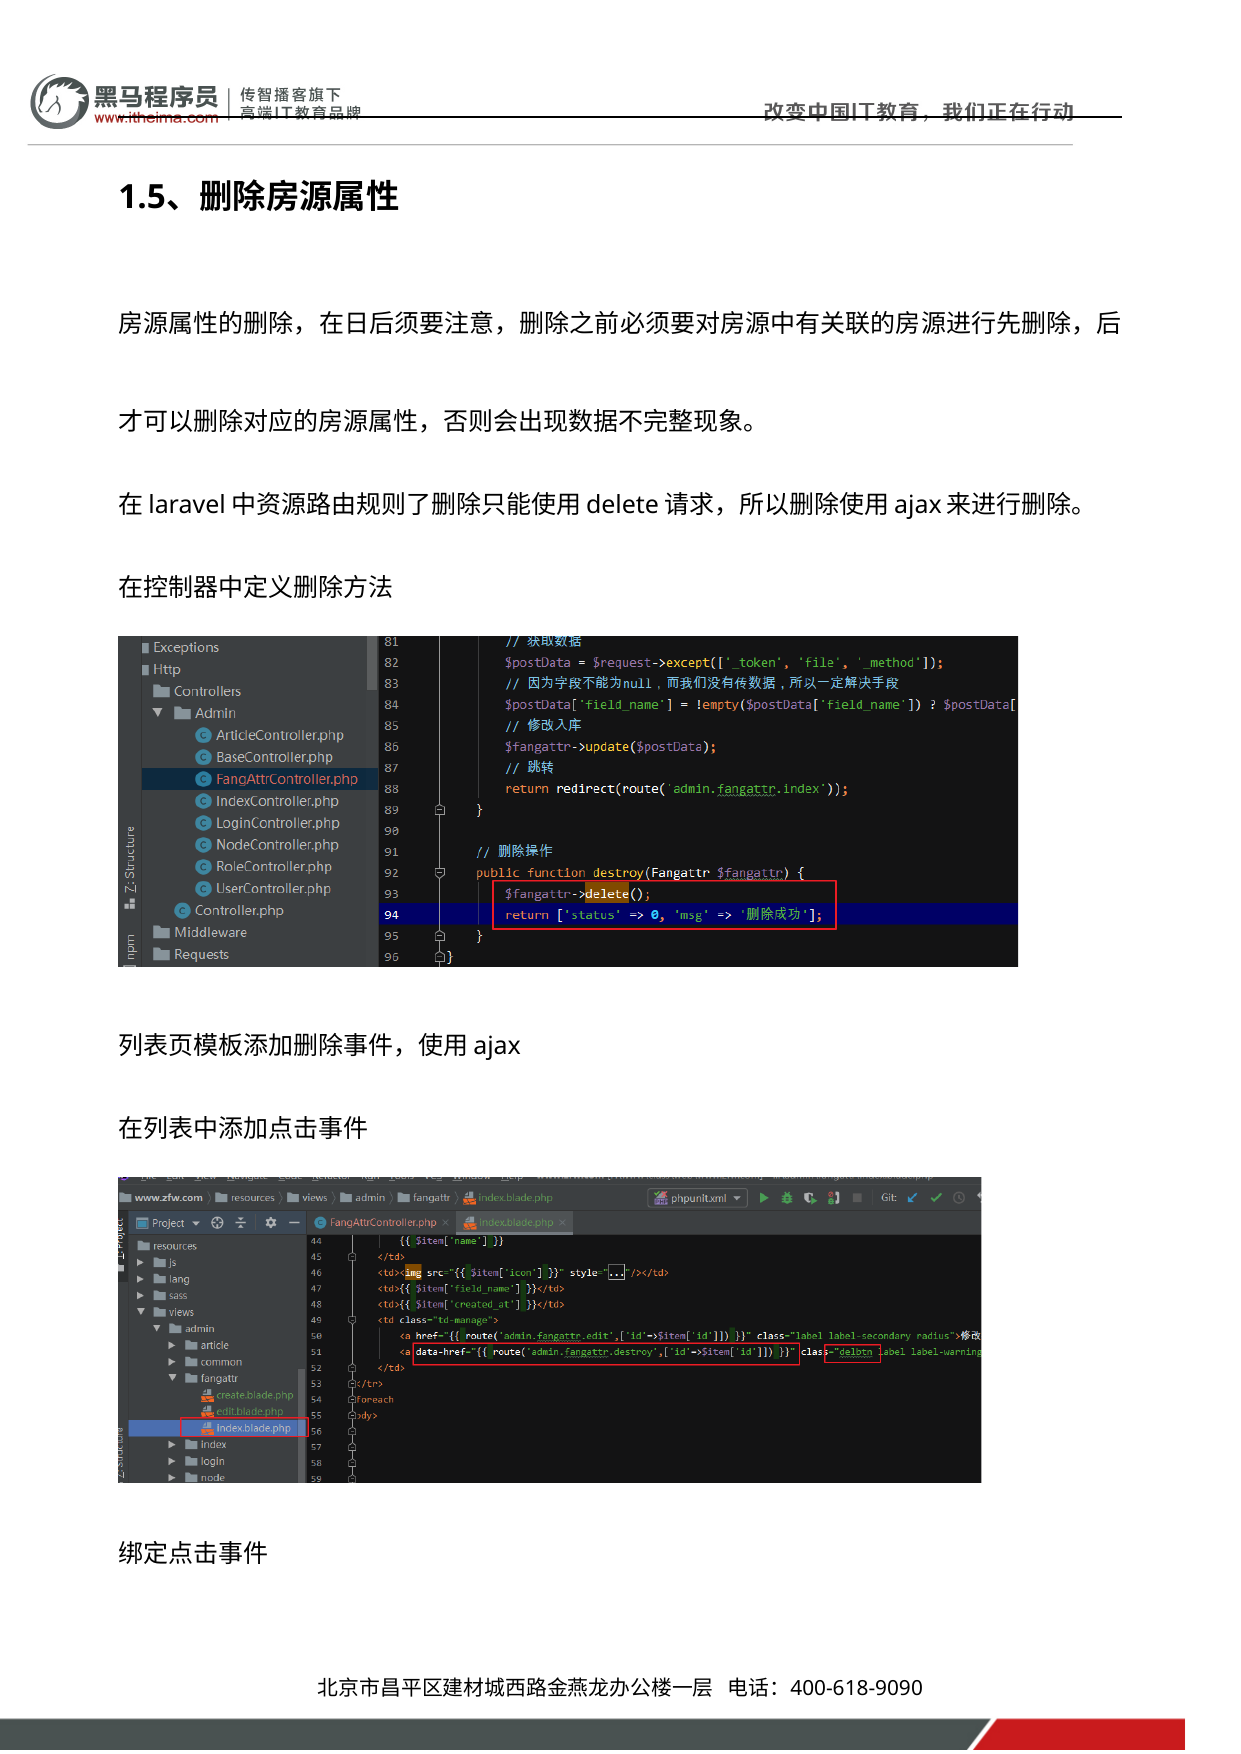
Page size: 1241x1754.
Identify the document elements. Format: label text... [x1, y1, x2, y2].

picture [0, 1659, 1186, 1750]
text 绑定点击事件 [118, 1519, 1122, 1584]
text 在laravel中资源路由规则了删除只能使用delete请求，所以删除使用ajax来进行删除。 [118, 470, 1122, 535]
text 列表页模板添加删除事件，使用ajax [118, 1011, 1122, 1076]
text 房源属性的删除，在日后须要注意，删除之前必须要对房源中有关联的房源进行先删除，后才可以删除对应的房源属性，否则会出现数据不完整现象。 [118, 289, 1122, 452]
picture [0, 3, 1176, 153]
picture [118, 636, 1019, 967]
subtitle 1.5、删除房源属性 [118, 162, 1122, 227]
text 在控制器中定义删除方法 [118, 553, 1122, 618]
text 在列表中添加点击事件 [118, 1094, 1122, 1159]
picture [118, 1177, 982, 1483]
